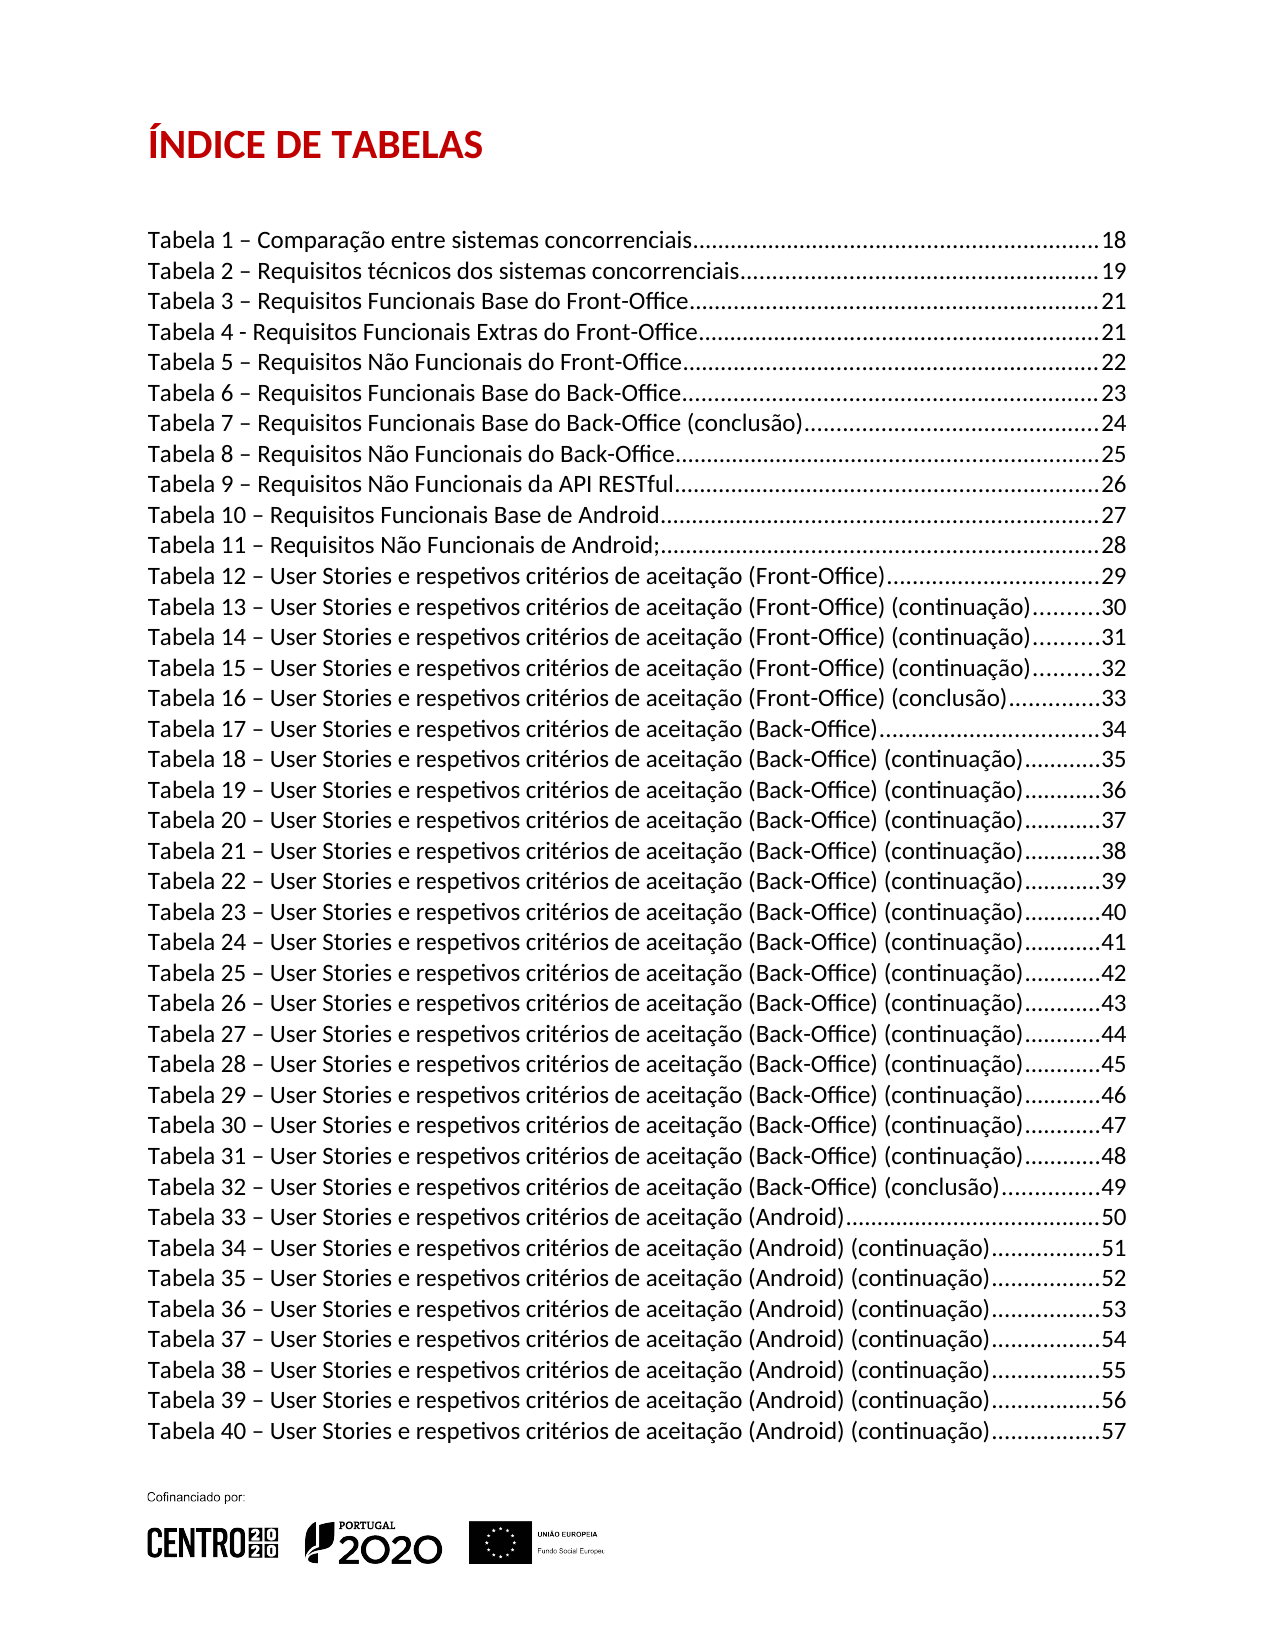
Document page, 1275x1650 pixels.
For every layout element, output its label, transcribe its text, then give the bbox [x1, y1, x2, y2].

text Tabela 22 – User Stories e respetivos critérios de aceitação (Back-Office) (continuação) 39 [148, 865, 1127, 896]
text Tabela 19 – User Stories e respetivos critérios de aceitação (Back-Office) (continuação) 36 [148, 774, 1127, 804]
text Tabela 28 – User Stories e respetivos critérios de aceitação (Back-Office) (continuação) 45 [148, 1048, 1127, 1079]
text Tabela 9 – Requisitos Não Funcionais da API RESTful 26 [148, 469, 1127, 499]
text Tabela 30 – User Stories e respetivos critérios de aceitação (Back-Office) (continuação) 47 [148, 1109, 1127, 1140]
text Tabela 4 - Requisitos Funcionais Extras do Front-Office 21 [148, 316, 1127, 347]
text Tabela 11 – Requisitos Não Funcionais de Android; 28 [148, 530, 1127, 560]
text Tabela 16 – User Stories e respetivos critérios de aceitação (Front-Office) (conclusão) 33 [148, 682, 1127, 713]
text Tabela 25 – User Stories e respetivos critérios de aceitação (Back-Office) (continuação) 42 [148, 957, 1127, 987]
text Tabela 37 – User Stories e respetivos critérios de aceitação (Android) (continuação) 54 [148, 1323, 1127, 1354]
text Tabela 13 – User Stories e respetivos critérios de aceitação (Front-Office) (continuação) 30 [148, 591, 1127, 621]
text Tabela 3 – Requisitos Funcionais Base do Front-Office 21 [148, 286, 1127, 316]
text Tabela 5 – Requisitos Não Funcionais do Front-Office 22 [148, 347, 1127, 377]
text Tabela 6 – Requisitos Funcionais Base do Back-Office 23 [148, 377, 1127, 408]
text Tabela 32 – User Stories e respetivos critérios de aceitação (Back-Office) (conclusão) 49 [148, 1171, 1127, 1201]
text Tabela 34 – User Stories e respetivos critérios de aceitação (Android) (continuação) 51 [148, 1232, 1127, 1262]
text Tabela 31 – User Stories e respetivos critérios de aceitação (Back-Office) (continuação) 48 [148, 1140, 1127, 1171]
text Tabela 39 – User Stories e respetivos critérios de aceitação (Android) (continuação) 56 [148, 1384, 1127, 1415]
text Tabela 1 – Comparação entre sistemas concorrenciais 18 [148, 224, 1127, 255]
text Tabela 12 – User Stories e respetivos critérios de aceitação (Front-Office) 29 [148, 560, 1127, 591]
text Tabela 35 – User Stories e respetivos critérios de aceitação (Android) (continuação) 52 [148, 1262, 1127, 1293]
text Tabela 15 – User Stories e respetivos critérios de aceitação (Front-Office) (continuação) 32 [148, 652, 1127, 682]
text Tabela 10 – Requisitos Funcionais Base de Android 27 [148, 499, 1127, 530]
text Tabela 17 – User Stories e respetivos critérios de aceitação (Back-Office) 34 [148, 713, 1127, 743]
text Tabela 27 – User Stories e respetivos critérios de aceitação (Back-Office) (continuação) 44 [148, 1018, 1127, 1048]
text Tabela 8 – Requisitos Não Funcionais do Back-Office 25 [148, 438, 1127, 469]
text Tabela 33 – User Stories e respetivos critérios de aceitação (Android) 50 [148, 1201, 1127, 1232]
text Tabela 23 – User Stories e respetivos critérios de aceitação (Back-Office) (continuação) 40 [148, 896, 1127, 926]
text Tabela 24 – User Stories e respetivos critérios de aceitação (Back-Office) (continuação) 41 [148, 926, 1127, 957]
text Tabela 29 – User Stories e respetivos critérios de aceitação (Back-Office) (continuação) 46 [148, 1079, 1127, 1109]
text Tabela 2 – Requisitos técnicos dos sistemas concorrenciais 19 [148, 255, 1127, 286]
text Tabela 14 – User Stories e respetivos critérios de aceitação (Front-Office) (continuação) 31 [148, 621, 1127, 652]
text Tabela 18 – User Stories e respetivos critérios de aceitação (Back-Office) (continuação) 35 [148, 743, 1127, 774]
text Tabela 38 – User Stories e respetivos critérios de aceitação (Android) (continuação) 55 [148, 1354, 1127, 1384]
text Tabela 21 – User Stories e respetivos critérios de aceitação (Back-Office) (continuação) 38 [148, 835, 1127, 865]
text Índice de tabelas [148, 118, 1127, 169]
picture [147, 1492, 605, 1564]
text Tabela 20 – User Stories e respetivos critérios de aceitação (Back-Office) (continuação) 37 [148, 804, 1127, 835]
text Tabela 36 – User Stories e respetivos critérios de aceitação (Android) (continuação) 53 [148, 1293, 1127, 1323]
text Tabela 7 – Requisitos Funcionais Base do Back-Office (conclusão) 24 [148, 408, 1127, 438]
text Tabela 26 – User Stories e respetivos critérios de aceitação (Back-Office) (continuação) 43 [148, 987, 1127, 1018]
text Tabela 40 – User Stories e respetivos critérios de aceitação (Android) (continuação) 57 [148, 1415, 1127, 1445]
